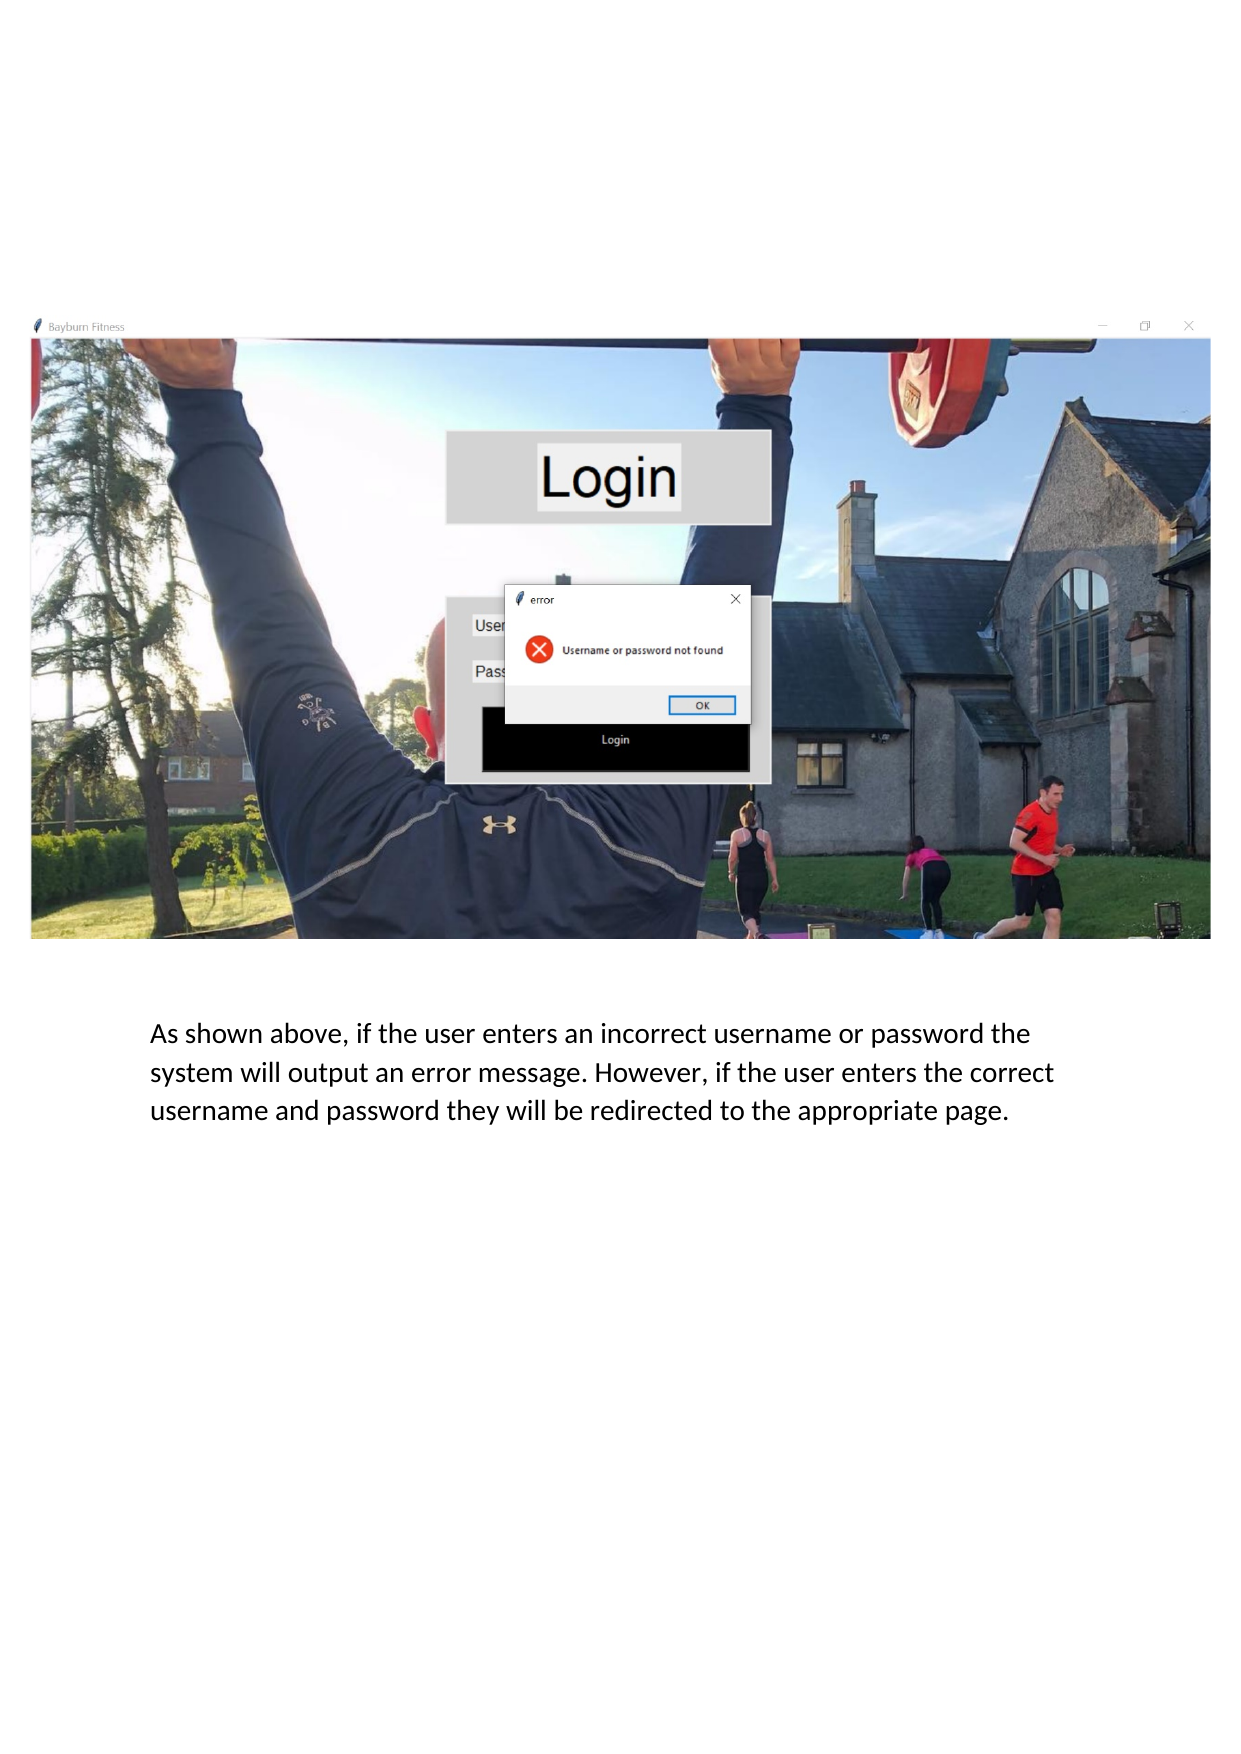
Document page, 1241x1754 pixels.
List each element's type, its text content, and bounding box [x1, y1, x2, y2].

text As shown above, if the user enters an incorrect username or password the system will output an error message. However, if the user enters the correct username and password they will be redirected to the appropriate page. [150, 1016, 1090, 1128]
picture [29, 315, 1211, 939]
